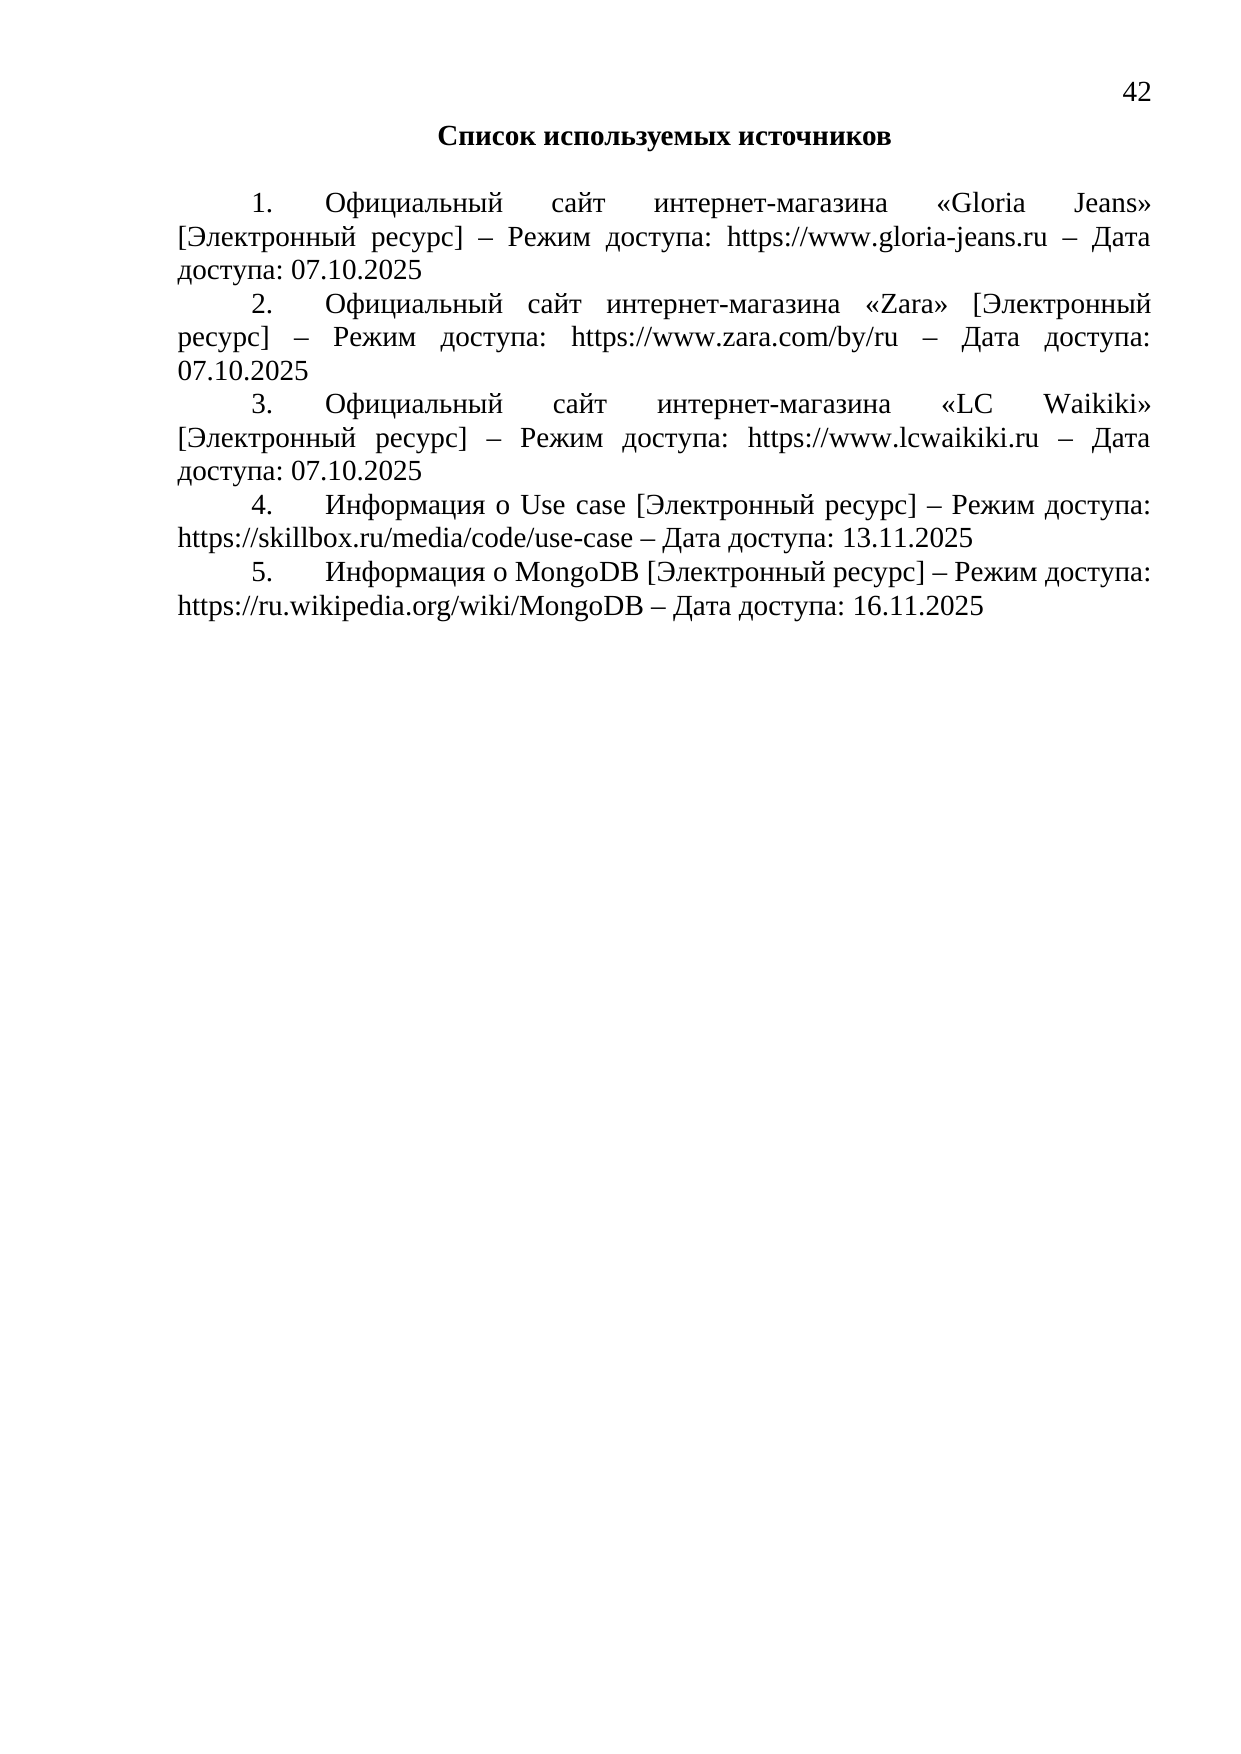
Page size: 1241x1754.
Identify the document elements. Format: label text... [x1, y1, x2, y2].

list Информация о Use case [Электронный ресурс] – Режим доступа: https://skillbox.ru/media/code/use-case – Дата доступа: 13.11.2025 [177, 487, 1152, 554]
list Официальный сайт интернет-магазина «Zara» [Электронный ресурс] – Режим доступа: https://www.zara.com/by/ru – Дата доступа: 07.10.2025 [177, 286, 1152, 386]
list Информация о MongoDB [Электронный ресурс] – Режим доступа: https://ru.wikipedia.org/wiki/MongoDB – Дата доступа: 16.11.2025 [177, 554, 1152, 621]
list Официальный сайт интернет-магазина «Gloria Jeans» [Электронный ресурс] – Режим доступа: https://www.gloria-jeans.ru – Дата доступа: 07.10.2025 [177, 185, 1152, 286]
list Официальный сайт интернет-магазина «LC Waikiki» [Электронный ресурс] – Режим доступа: https://www.lcwaikiki.ru – Дата доступа: 07.10.2025 [177, 386, 1152, 487]
subtitle Список используемых источников [177, 118, 1152, 152]
